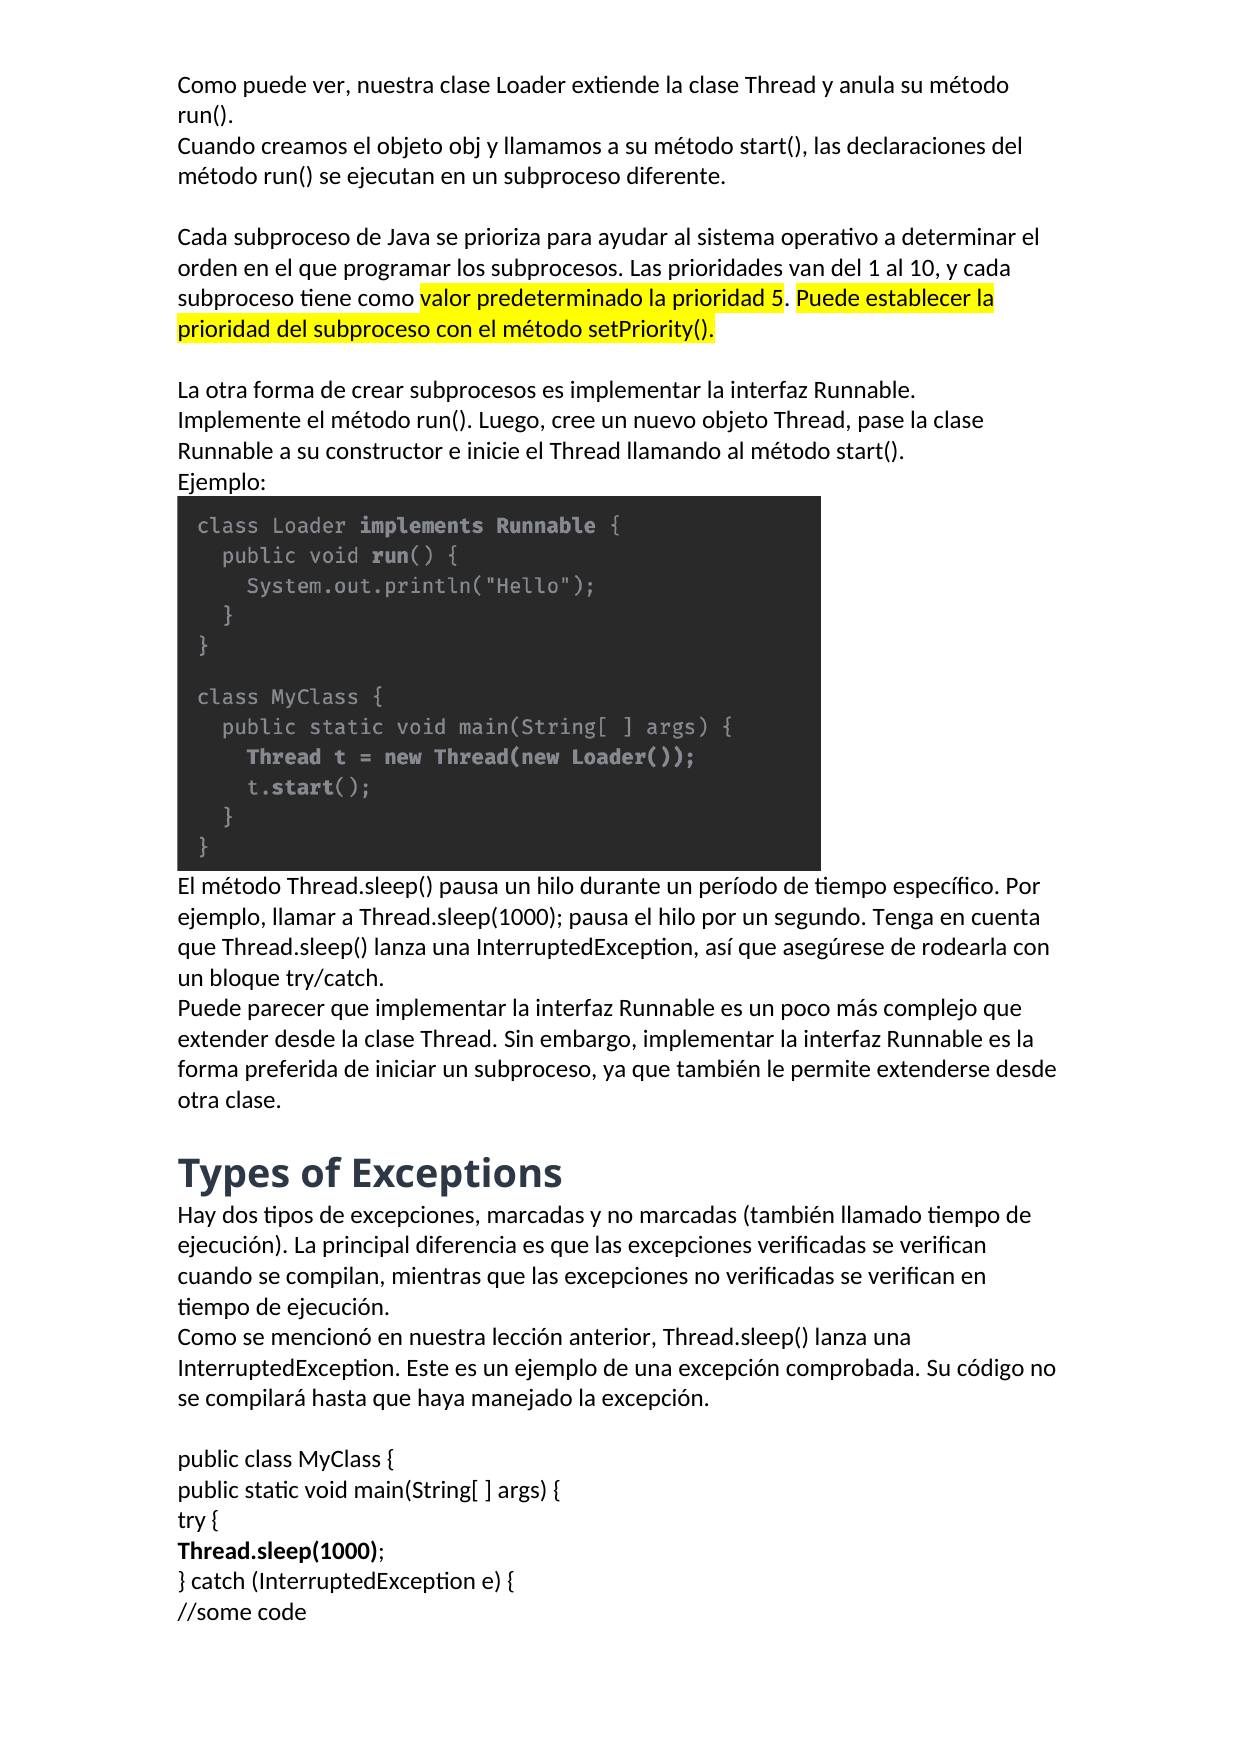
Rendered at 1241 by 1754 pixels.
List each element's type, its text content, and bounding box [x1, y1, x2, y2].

text La otra forma de crear subprocesos es implementar la interfaz Runnable. [177, 374, 1063, 404]
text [177, 1443, 1063, 1626]
text Ejemplo: [177, 466, 1063, 496]
text Hay dos tipos de excepciones, marcadas y no marcadas (también llamado tiempo de ejecución). La principal diferencia es que las excepciones verificadas se verifican cuando se compilan, mientras que las excepciones no verificadas se verifican en tiempo de ejecución. [177, 1199, 1063, 1321]
picture [177, 496, 821, 871]
text Cuando creamos el objeto obj y llamamos a su método start(), las declaraciones del método run() se ejecutan en un subproceso diferente. [177, 130, 1063, 191]
text El método Thread.sleep() pausa un hilo durante un período de tiempo específico. Por ejemplo, llamar a Thread.sleep(1000); pausa el hilo por un segundo. Tenga en cuenta que Thread.sleep() lanza una InterruptedException, así que asegúrese de rodearla con un bloque try/catch. [177, 871, 1063, 993]
text Cada subproceso de Java se prioriza para ayudar al sistema operativo a determinar el orden en el que programar los subprocesos. Las prioridades van del 1 al 10, y cada subproceso tiene como valor predeterminado la prioridad 5. Puede establecer la prioridad del subproceso con el método setPriority(). [177, 221, 1063, 343]
text Como se mencionó en nuestra lección anterior, Thread.sleep() lanza una InterruptedException. Este es un ejemplo de una excepción comprobada. Su código no se compilará hasta que haya manejado la excepción. [177, 1321, 1063, 1413]
subtitle Types of Exceptions [177, 1145, 1063, 1199]
text Implemente el método run(). Luego, cree un nuevo objeto Thread, pase la clase Runnable a su constructor e inicie el Thread llamando al método start(). [177, 404, 1063, 466]
text Como puede ver, nuestra clase Loader extiende la clase Thread y anula su método run(). [177, 69, 1063, 130]
text Puede parecer que implementar la interfaz Runnable es un poco más complejo que extender desde la clase Thread. Sin embargo, implementar la interfaz Runnable es la forma preferida de iniciar un subproceso, ya que también le permite extenderse desde otra clase. [177, 993, 1063, 1115]
